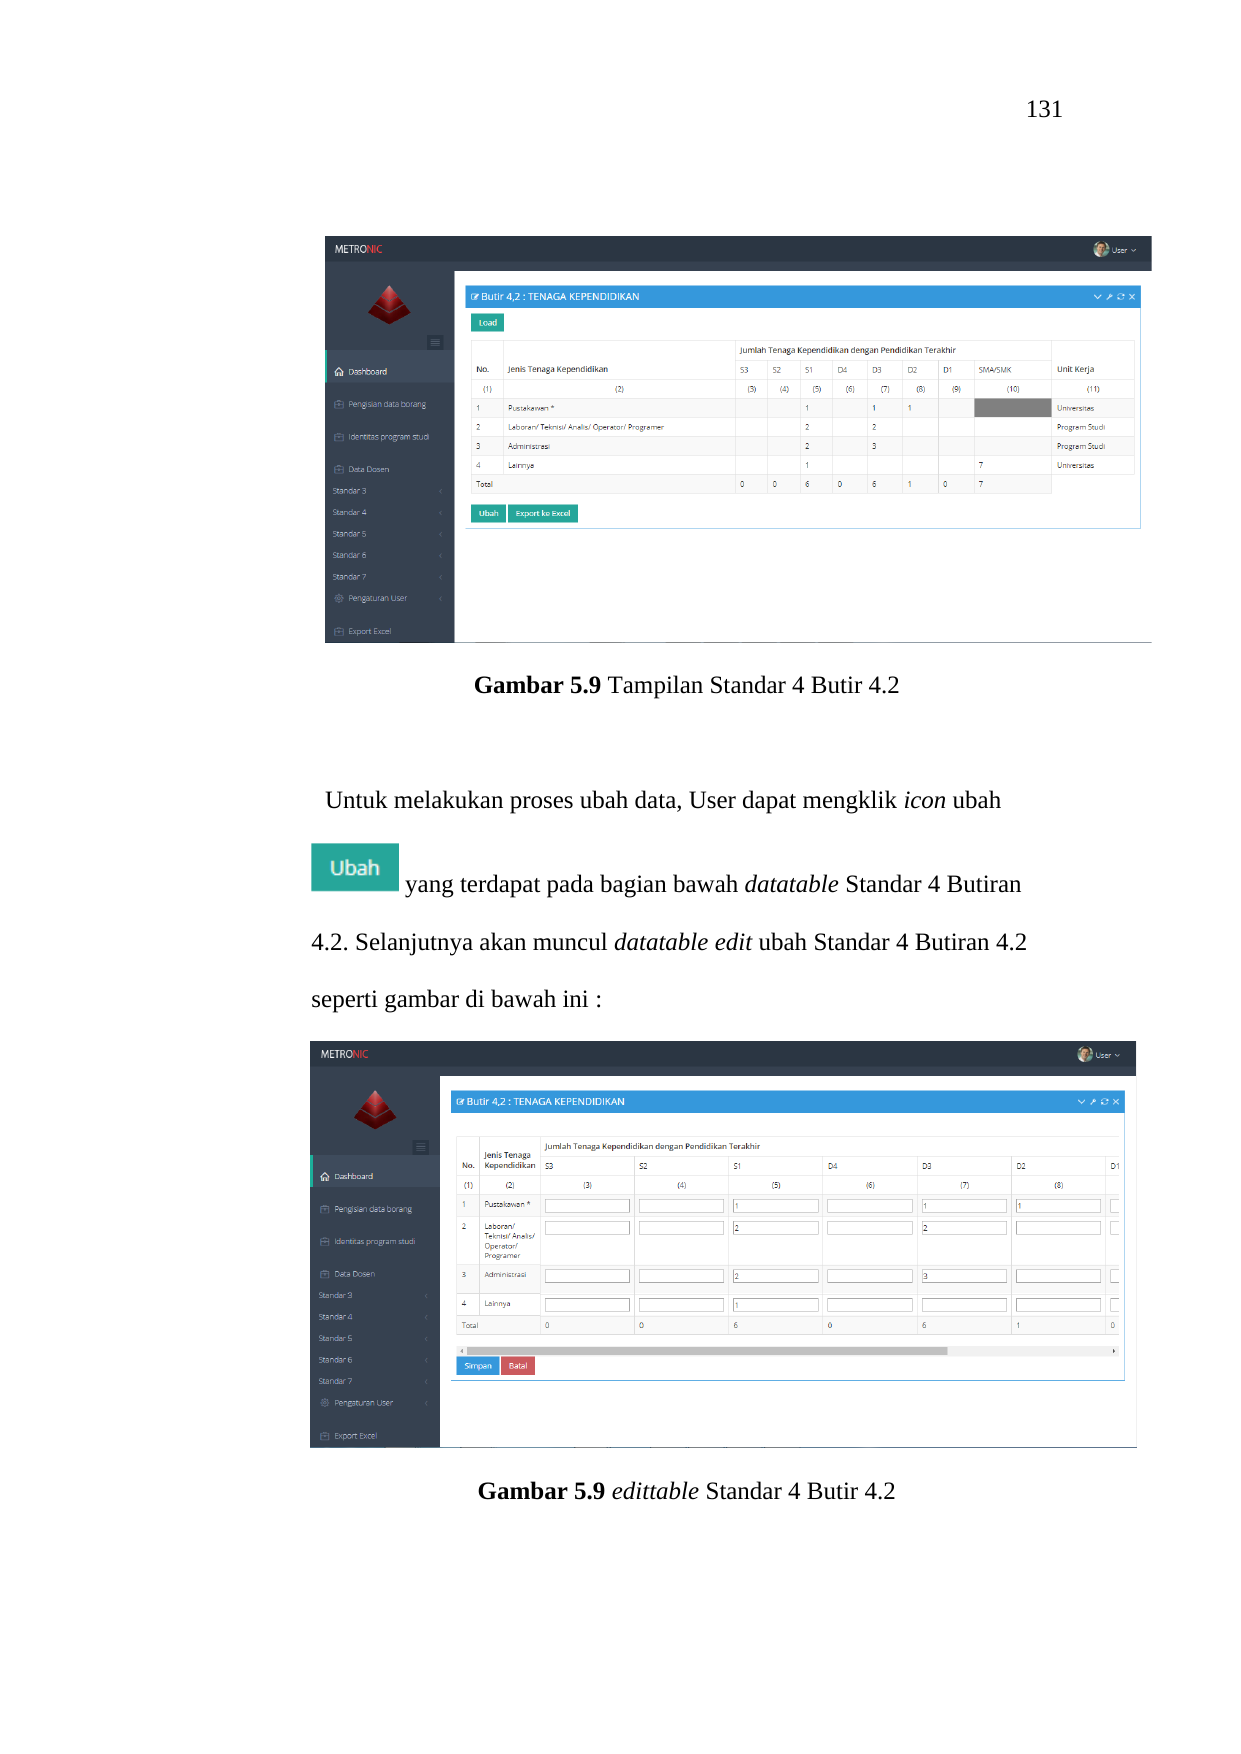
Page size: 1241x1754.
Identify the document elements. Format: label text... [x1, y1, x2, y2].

picture [325, 236, 1152, 643]
picture [311, 842, 399, 893]
text Untuk melakukan proses ubah data, User dapat mengklik icon ubah yang terdapat pada bagian bawah datatable Standar 4 Butiran 4.2. Selanjutnya akan muncul datatable edit ubah Standar 4 Butiran 4.2 seperti gambar di bawah ini : [311, 786, 1063, 1013]
text Gambar 5.9 Tampilan Standar 4 Butir 4.2 [236, 671, 1063, 699]
text Gambar 5.9 edittable Standar 4 Butir 4.2 [236, 1476, 1063, 1505]
picture [310, 1041, 1137, 1448]
